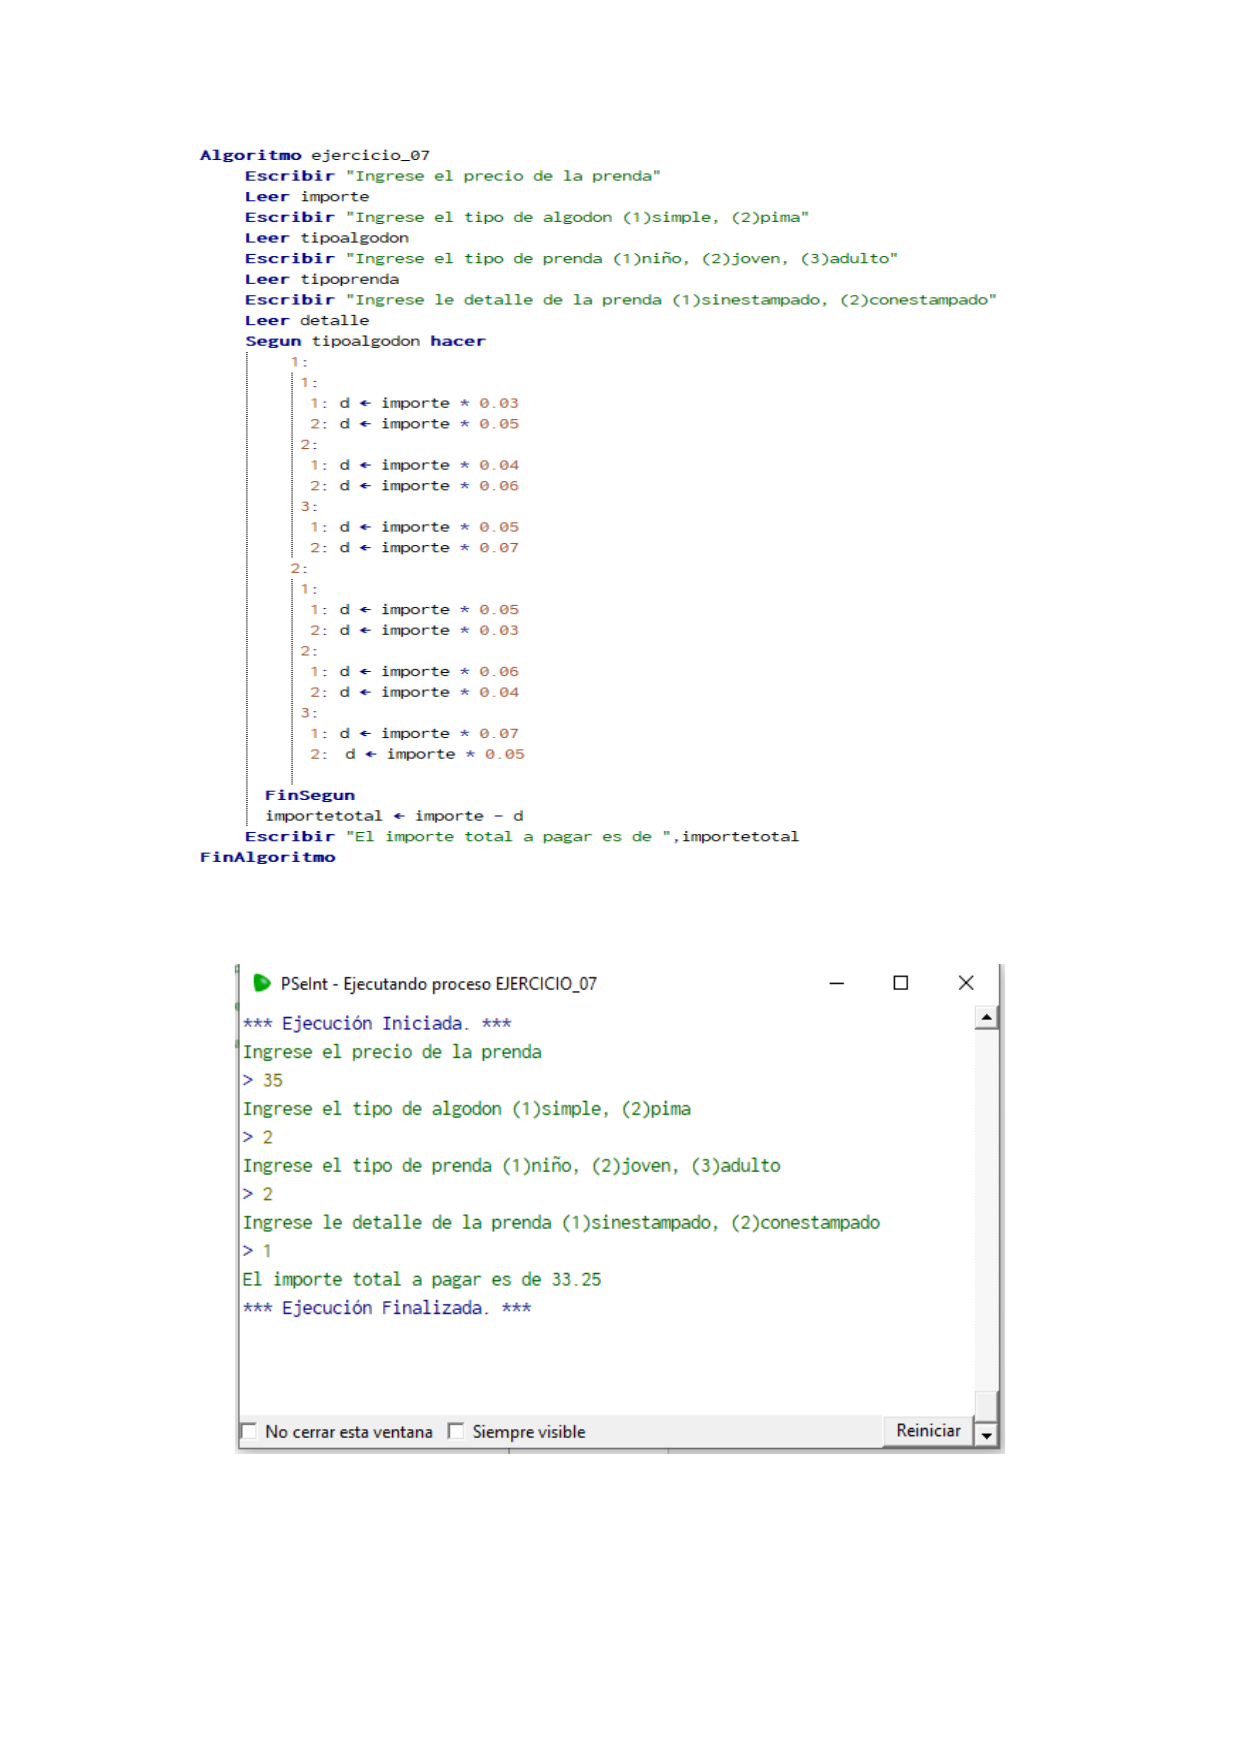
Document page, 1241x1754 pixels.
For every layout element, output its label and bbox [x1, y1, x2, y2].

picture [178, 147, 1063, 870]
picture [234, 964, 1006, 1454]
